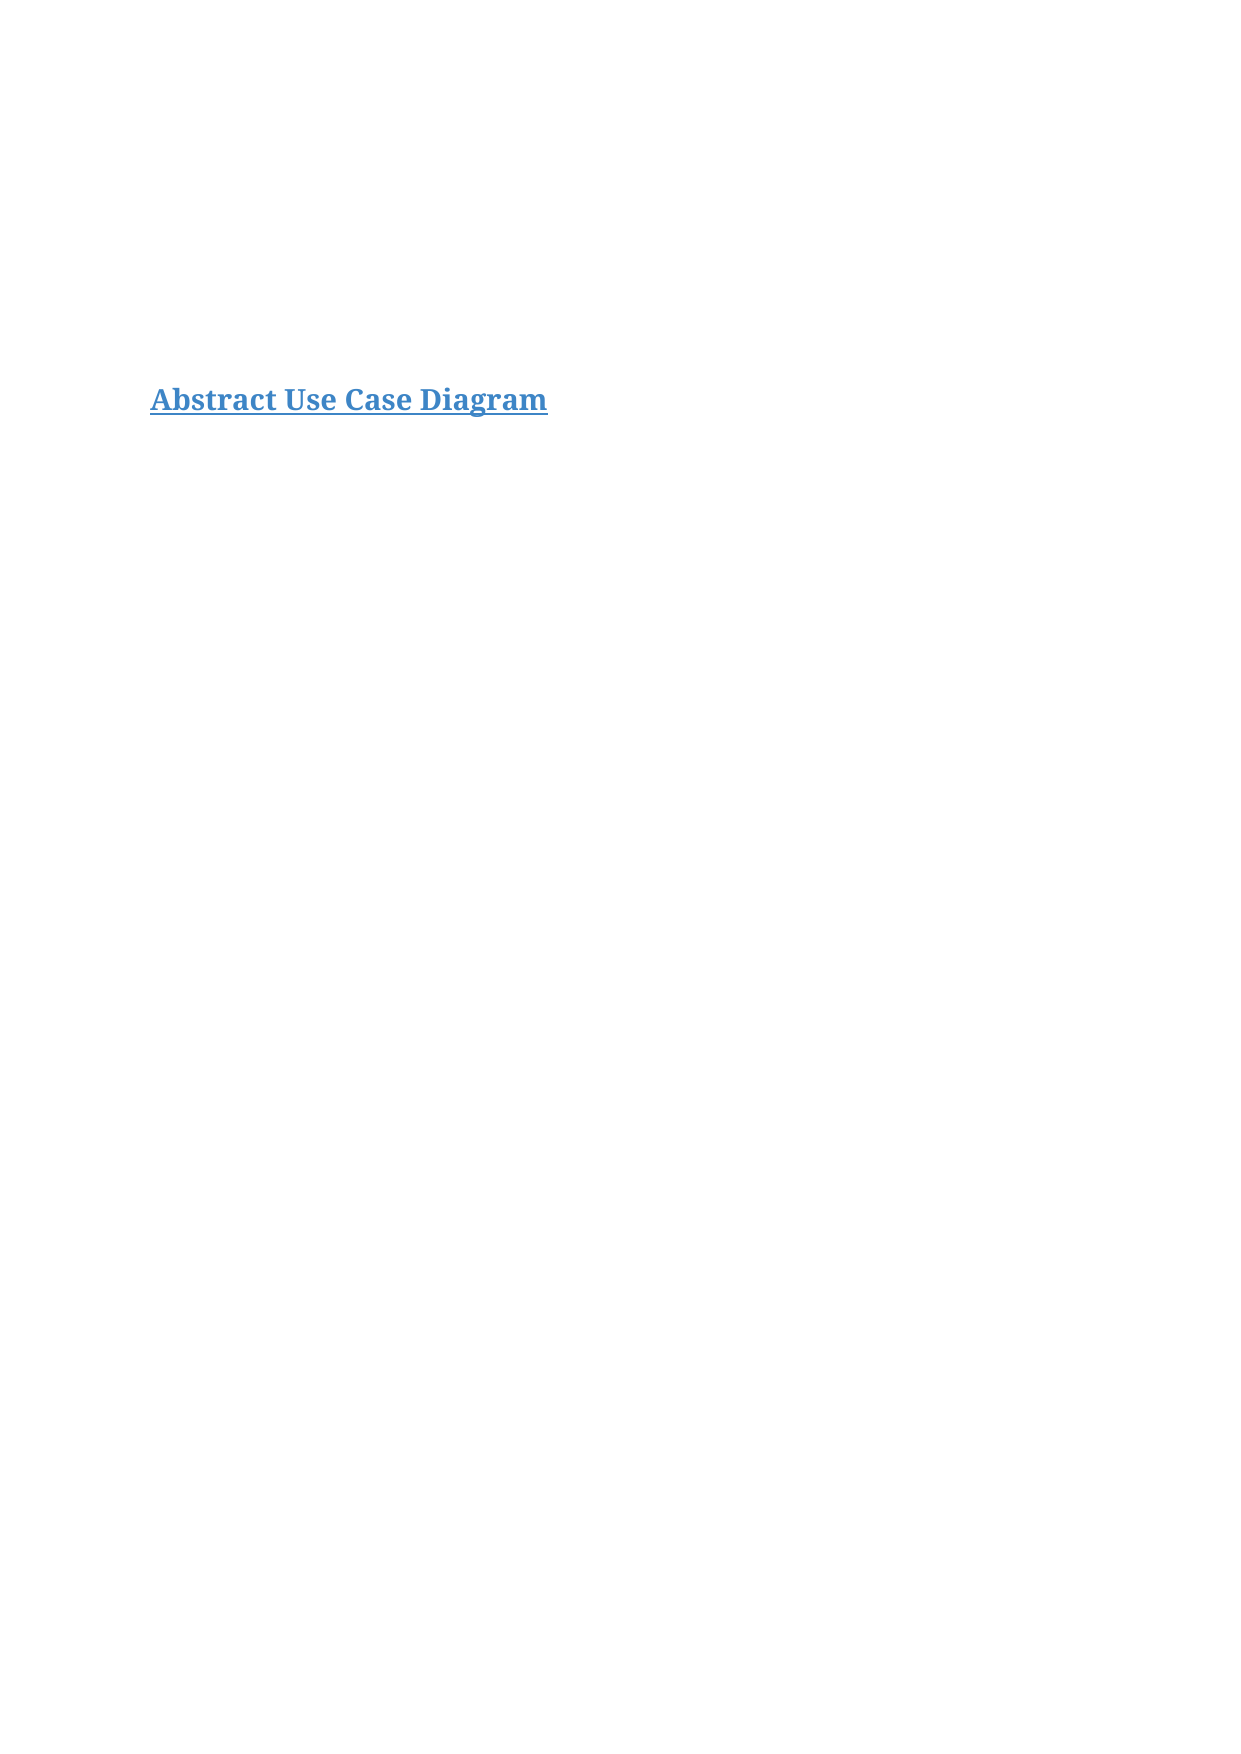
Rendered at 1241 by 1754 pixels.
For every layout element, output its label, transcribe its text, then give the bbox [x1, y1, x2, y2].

text Abstract Use Case Diagram [150, 379, 1090, 419]
